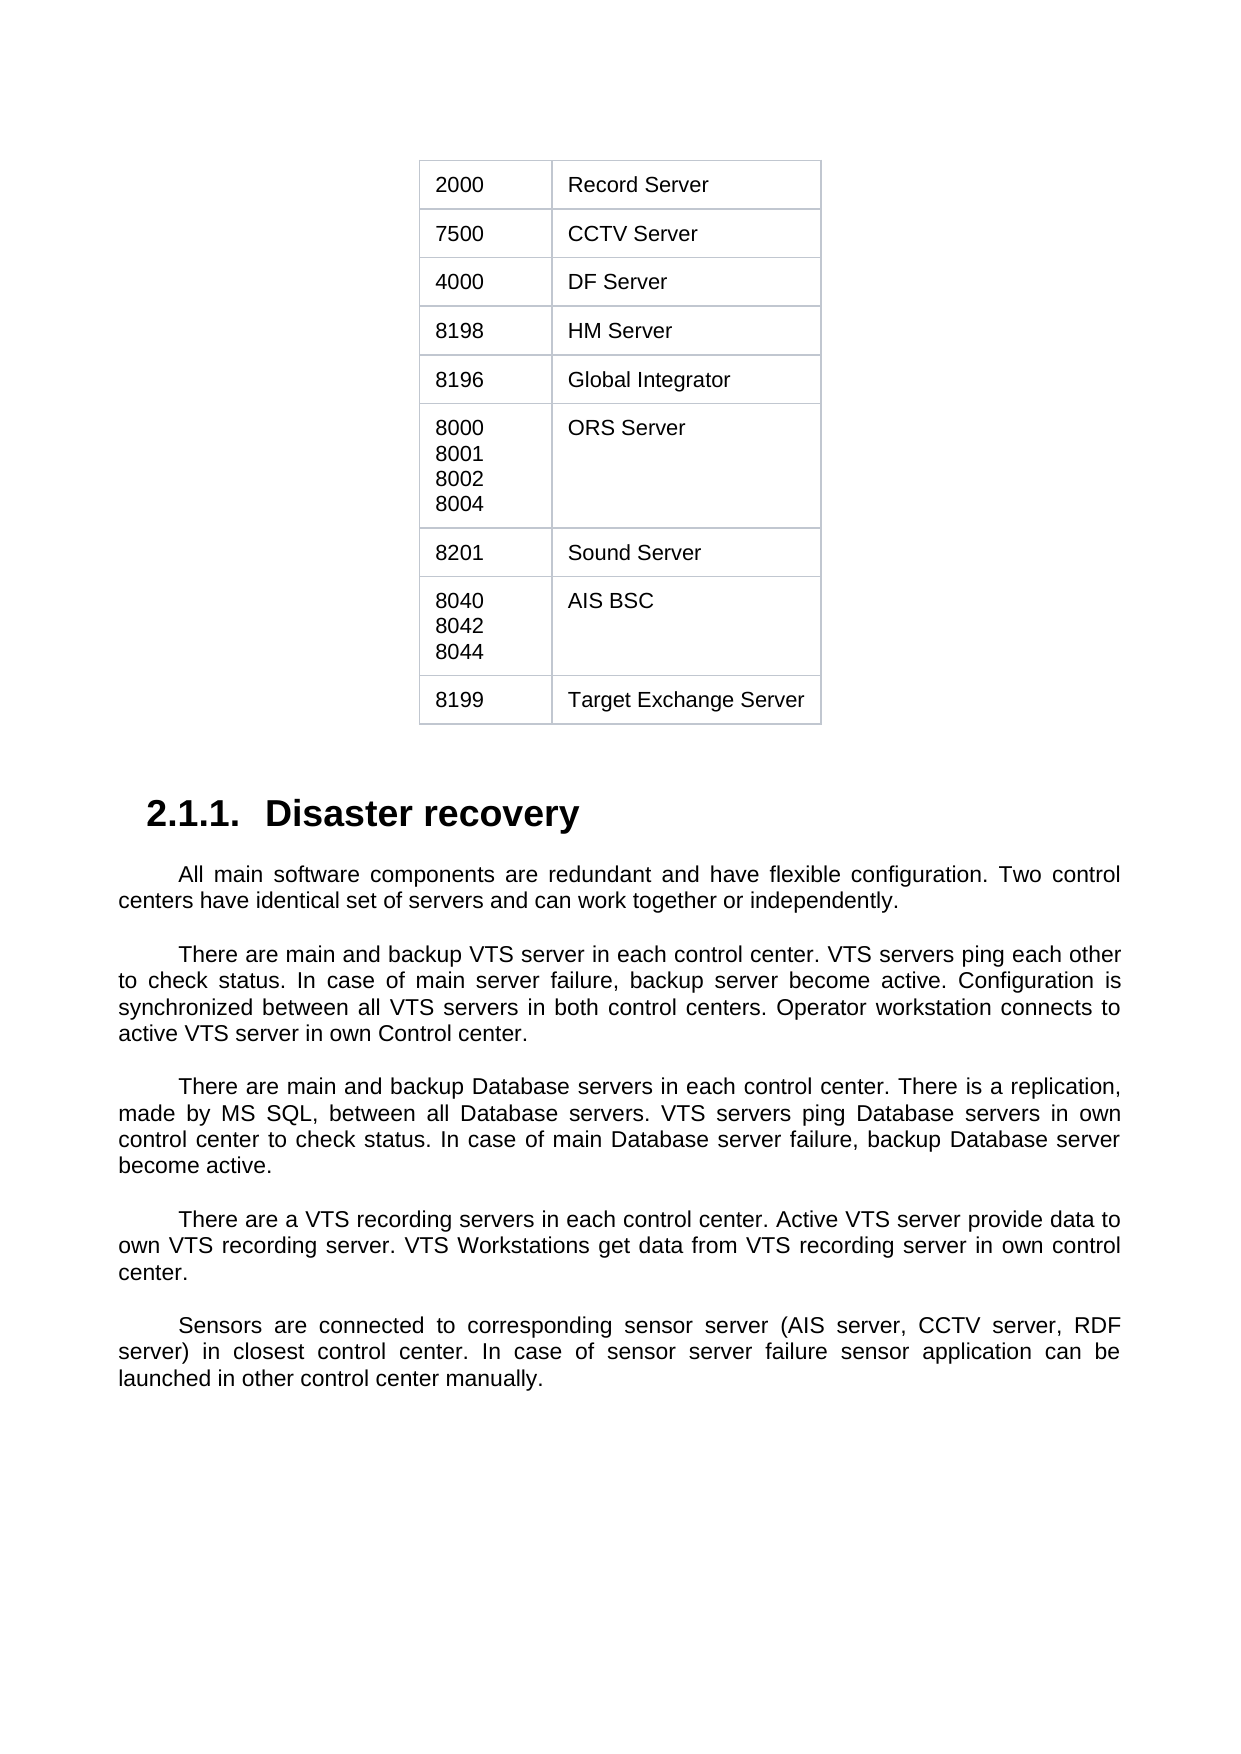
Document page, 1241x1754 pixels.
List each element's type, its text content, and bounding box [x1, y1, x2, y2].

table_cell 8196 [420, 356, 551, 403]
table_cell 7500 [420, 210, 551, 257]
table_cell CCTV Server [553, 210, 820, 257]
text All main software components are redundant and have flexible configuration. Two control centers have identical set of servers and can work together or independently. [118, 861, 1122, 914]
table_cell 8201 [420, 529, 551, 576]
text There are main and backup Database servers in each control center. There is a replication, made by MS SQL, between all Database servers. VTS servers ping Database servers in own control center to check status. In case of main Database server failure, backup Database server become active. [118, 1073, 1122, 1179]
text There are a VTS recording servers in each control center. Active VTS server provide data to own VTS recording server. VTS Workstations get data from VTS recording server in own control center. [118, 1206, 1122, 1285]
table_cell 2000 [420, 161, 551, 208]
table_cell 8040 8042 8044 [420, 577, 551, 675]
table_cell Global Integrator [553, 356, 820, 403]
table_cell Sound Server [553, 529, 820, 576]
table_cell AIS BSC [553, 577, 820, 675]
table_cell Target Exchange Server [553, 676, 820, 723]
subtitle Disaster recovery [146, 791, 1122, 834]
text There are main and backup VTS server in each control center. VTS servers ping each other to check status. In case of main server failure, backup server become active. Configuration is synchronized between all VTS servers in both control centers. Operator workstation connects to active VTS server in own Control center. [118, 941, 1122, 1046]
table_cell DF Server [553, 258, 820, 305]
table_cell 8199 [420, 676, 551, 723]
table_cell Record Server [553, 161, 820, 208]
table_cell 4000 [420, 258, 551, 305]
table_cell ORS Server [553, 404, 820, 527]
table_cell 8000 8001 8002 8004 [420, 404, 551, 527]
table_cell 8198 [420, 307, 551, 354]
table_cell HM Server [553, 307, 820, 354]
text Sensors are connected to corresponding sensor server (AIS server, CCTV server, RDF server) in closest control center. In case of sensor server failure sensor application can be launched in other control center manually. [118, 1312, 1122, 1391]
